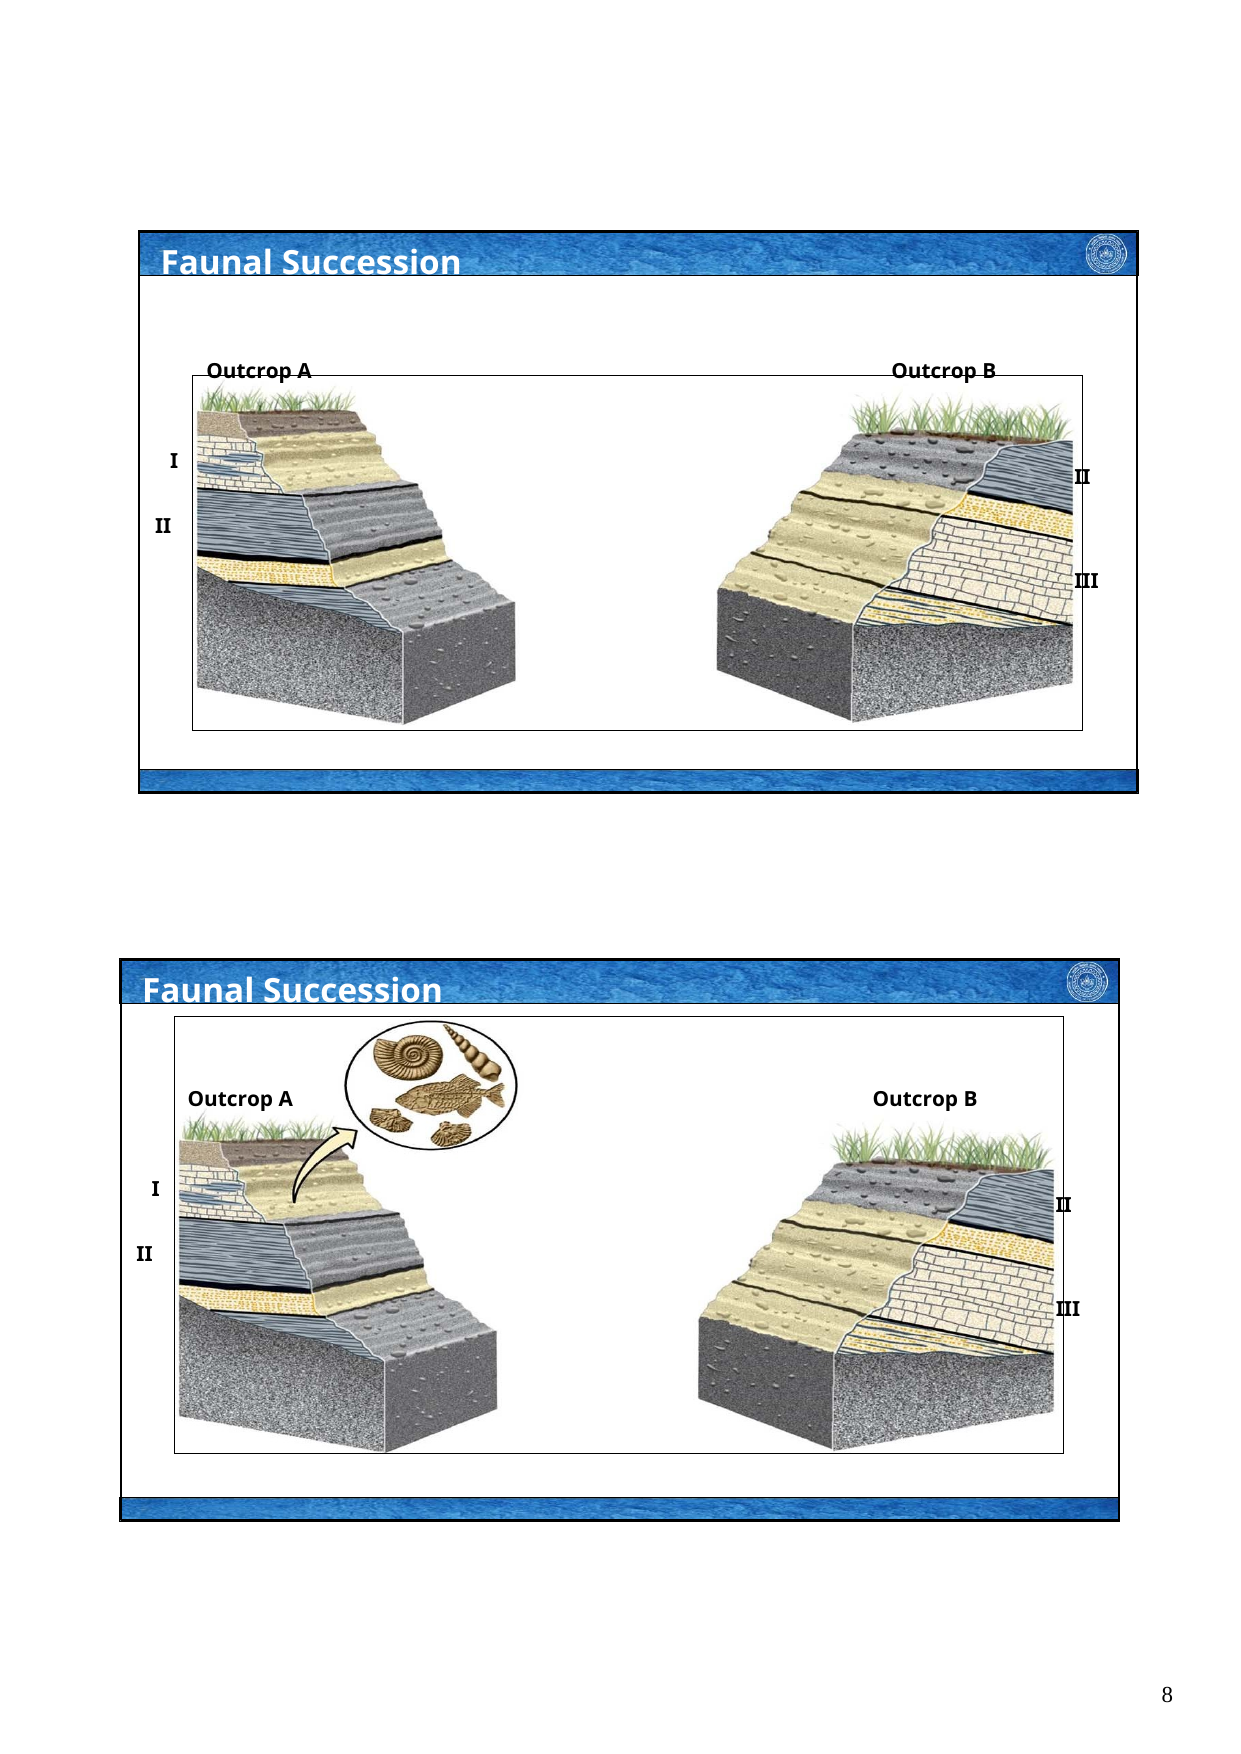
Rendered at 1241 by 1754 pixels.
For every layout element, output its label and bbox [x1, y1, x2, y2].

picture [122, 961, 1118, 1003]
picture [122, 1498, 1118, 1519]
picture [140, 233, 1136, 275]
picture [175, 1017, 1063, 1453]
picture [193, 376, 1082, 730]
picture [140, 770, 1136, 791]
